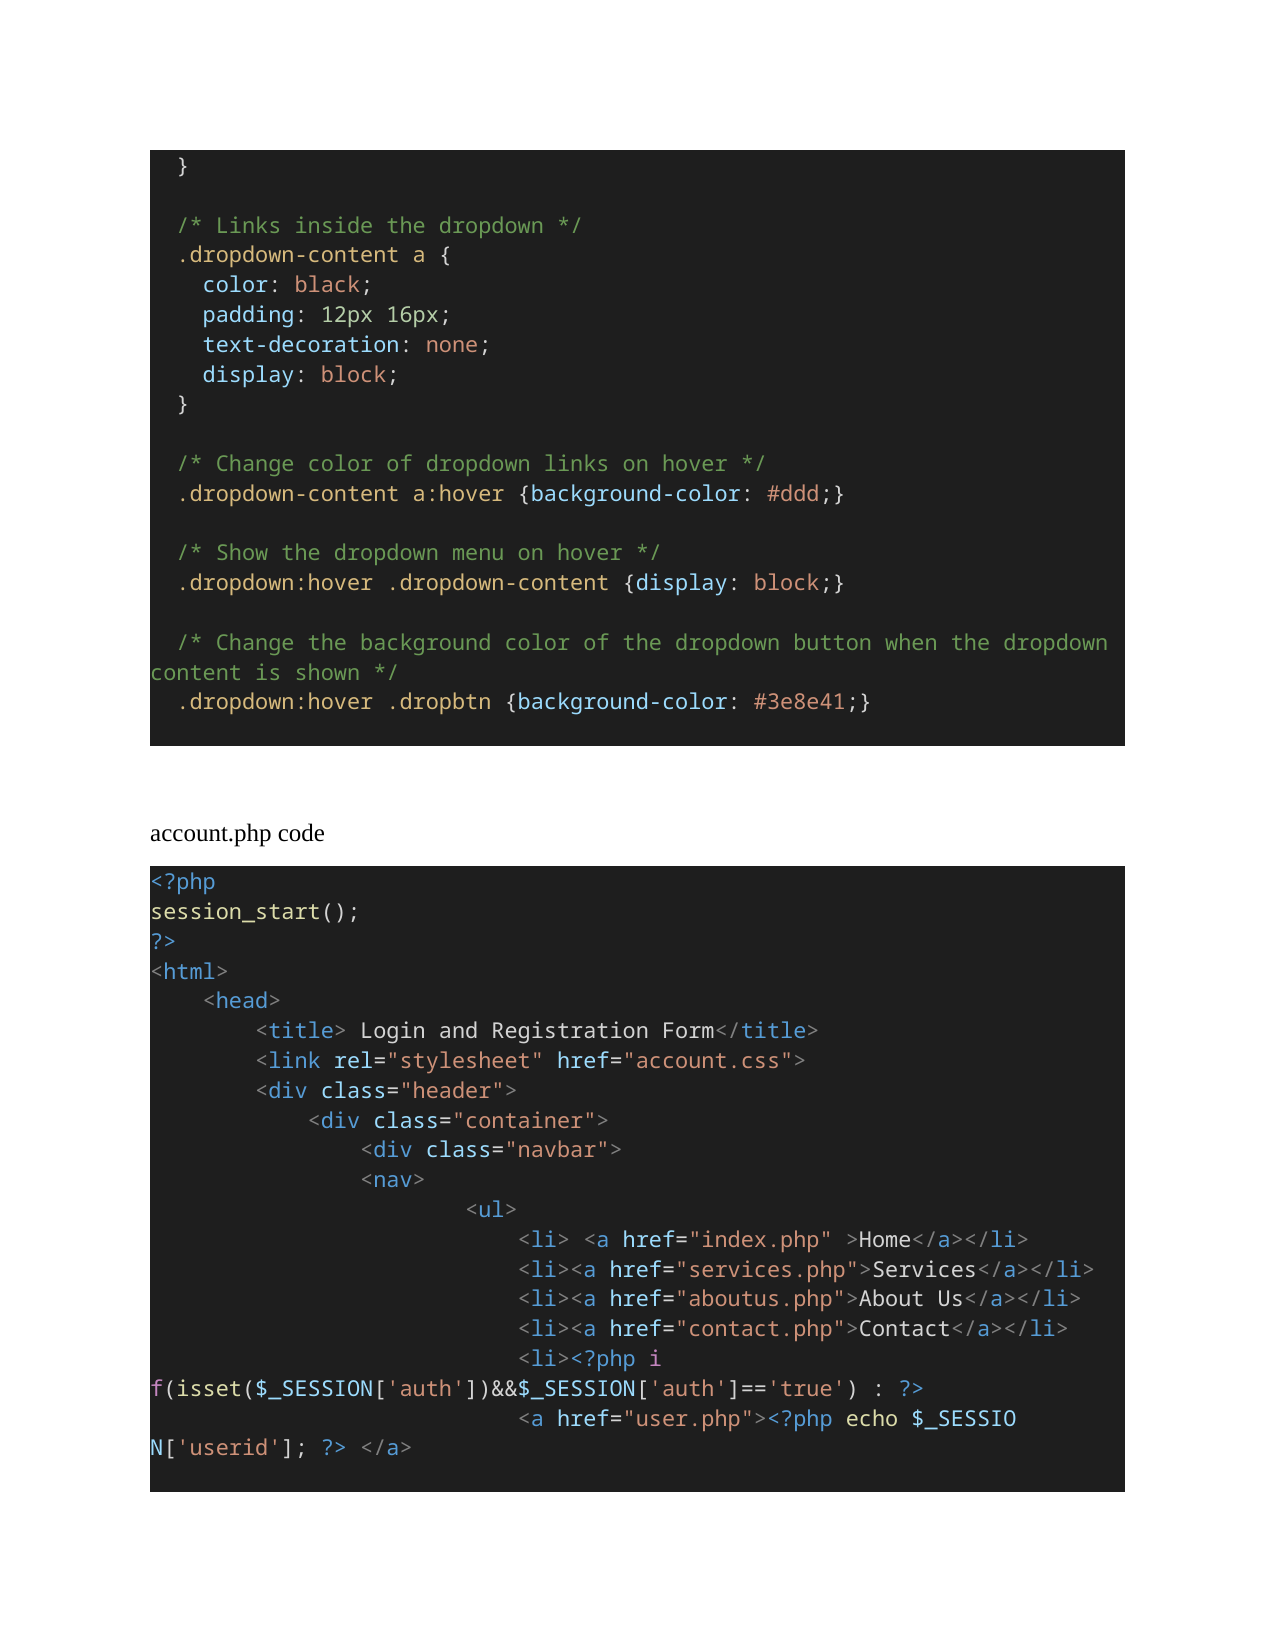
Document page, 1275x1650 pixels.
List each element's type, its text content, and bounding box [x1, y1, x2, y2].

text ?> [150, 926, 1125, 956]
text padding: 12px 16px; [150, 299, 1125, 329]
text <a href="user.php"><?php echo $_SESSION['userid']; ?> </a> [150, 1402, 1125, 1462]
text .dropdown:hover .dropdown-content {display: block;} [150, 567, 1125, 597]
text <head> [150, 985, 1125, 1015]
text <li> <a href="index.php" >Home</a></li> [150, 1224, 1125, 1253]
text <link rel="stylesheet" href="account.css"> [150, 1045, 1125, 1075]
text account.php code [150, 818, 1125, 847]
text .dropdown-content a { [150, 239, 1125, 269]
text <li><a href="aboutus.php">About Us</a></li> [150, 1283, 1125, 1313]
text } [150, 388, 1125, 418]
text <div class="header"> [150, 1075, 1125, 1104]
text <div class="navbar"> [150, 1134, 1125, 1164]
text .dropdown:hover .dropbtn {background-color: #3e8e41;} [150, 686, 1125, 716]
text <?php [150, 866, 1125, 896]
text <div class="container"> [150, 1104, 1125, 1134]
text <title> Login and Registration Form</title> [150, 1015, 1125, 1045]
text <ul> [150, 1194, 1125, 1224]
text color: black; [150, 269, 1125, 299]
text <nav> [150, 1164, 1125, 1194]
text <li><?php if(isset($_SESSION['auth'])&&$_SESSION['auth']=='true') : ?> [150, 1343, 1125, 1402]
text /* Links inside the dropdown */ [150, 209, 1125, 239]
text <li><a href="services.php">Services</a></li> [150, 1253, 1125, 1283]
text /* Change color of dropdown links on hover */ [150, 448, 1125, 478]
text .dropdown-content a:hover {background-color: #ddd;} [150, 478, 1125, 507]
text text-decoration: none; [150, 329, 1125, 358]
text /* Show the dropdown menu on hover */ [150, 537, 1125, 567]
text /* Change the background color of the dropdown button when the dropdown content is shown */ [150, 627, 1125, 686]
text display: block; [150, 358, 1125, 388]
text <li><a href="contact.php">Contact</a></li> [150, 1313, 1125, 1343]
text session_start(); [150, 896, 1125, 926]
text } [150, 150, 1125, 180]
text <html> [150, 956, 1125, 985]
